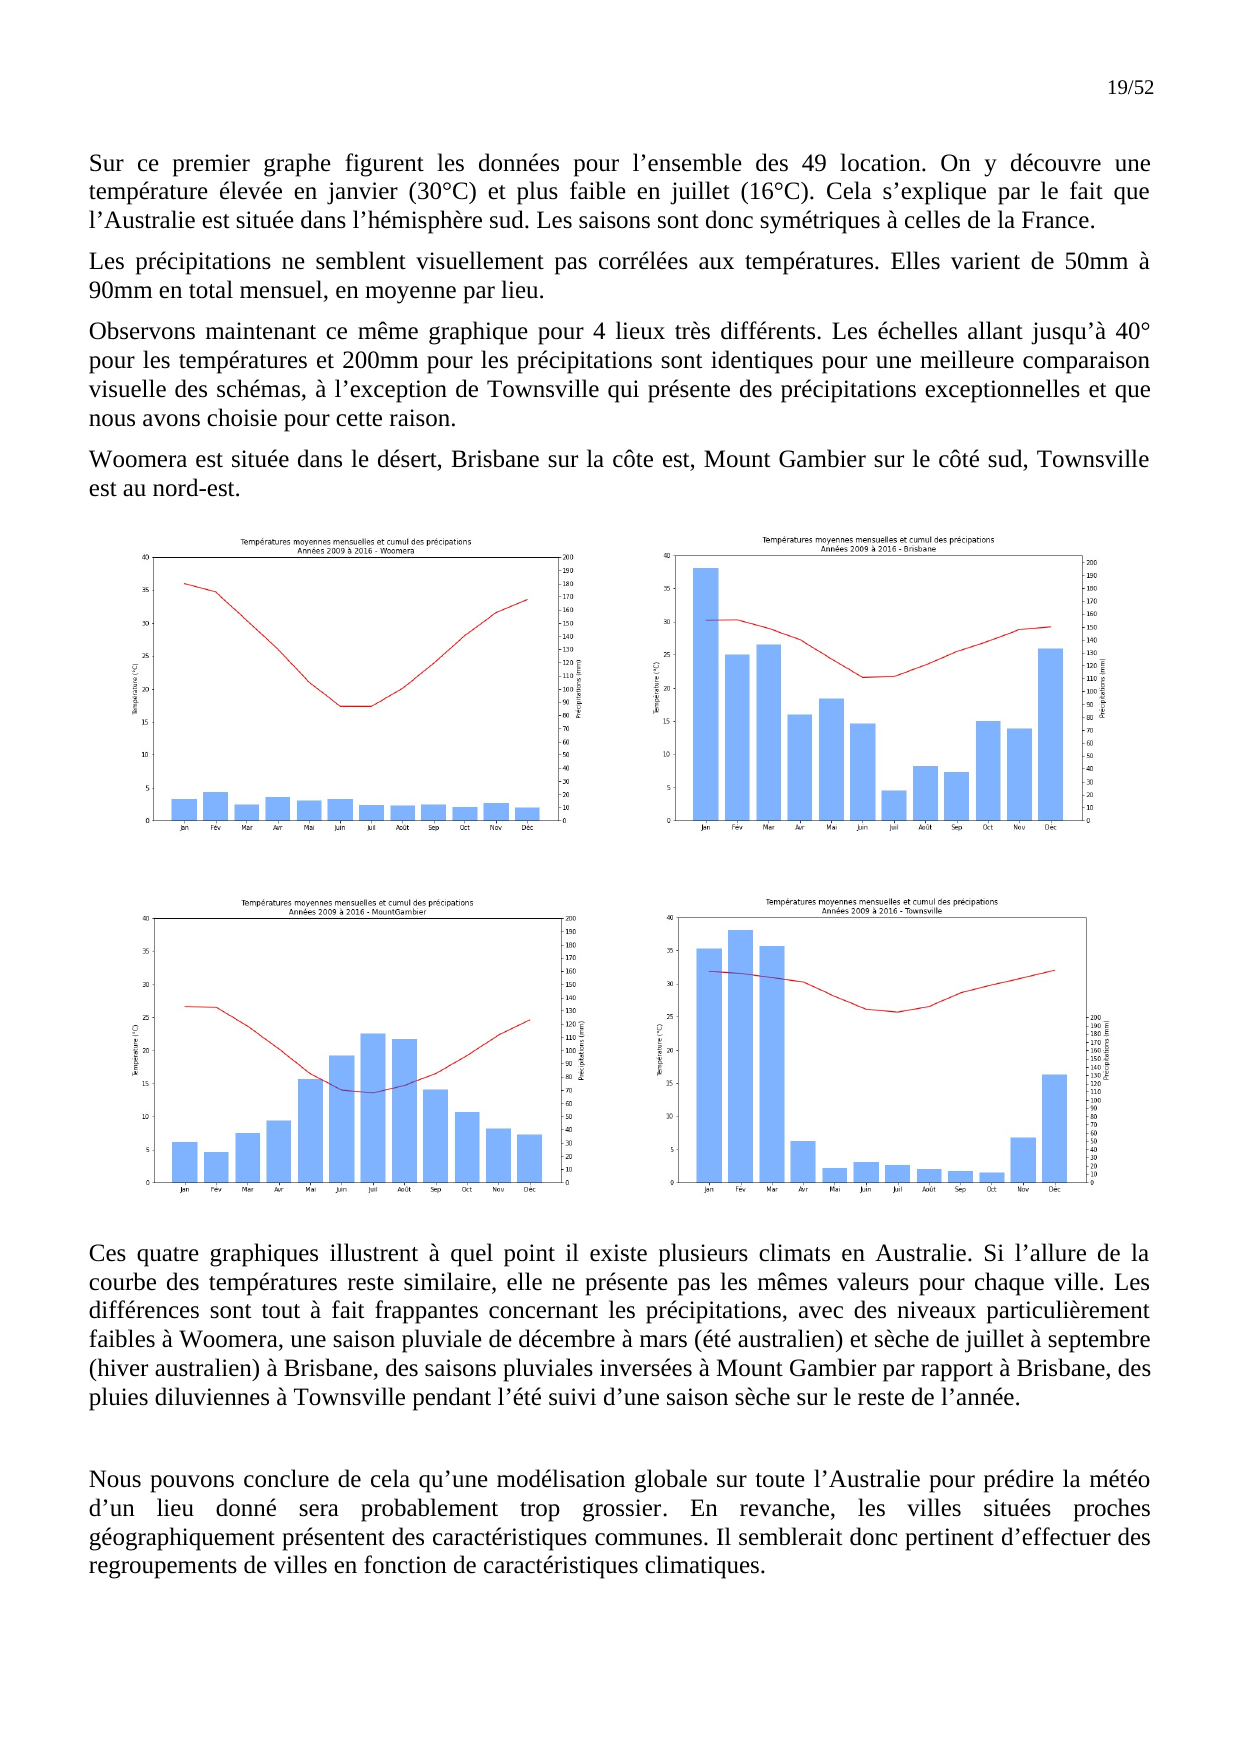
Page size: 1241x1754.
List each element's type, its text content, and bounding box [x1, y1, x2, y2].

picture [88, 875, 1138, 1226]
text Les précipitations ne semblent visuellement pas corrélées aux températures. Elles varient de 50mm à 90mm en total mensuel, en moyenne par lieu. [89, 246, 1152, 304]
picture [88, 513, 1134, 864]
text Observons maintenant ce même graphique pour 4 lieux très différents. Les échelles allant jusqu’à 40° pour les températures et 200mm pour les précipitations sont identiques pour une meilleure comparaison visuelle des schémas, à l’exception de Townsville qui présente des précipitations exceptionnelles et que nous avons choisie pour cette raison. [89, 316, 1152, 431]
text Woomera est située dans le désert, Brisbane sur la côte est, Mount Gambier sur le côté sud, Townsville est au nord-est. [89, 444, 1152, 501]
text Nous pouvons conclure de cela qu’une modélisation globale sur toute l’Australie pour prédire la météo d’un lieu donné sera probablement trop grossier. En revanche, les villes situées proches géographiquement présentent des caractéristiques communes. Il semblerait donc pertinent d’effectuer des regroupements de villes en fonction de caractéristiques climatiques. [89, 1464, 1152, 1579]
text Sur ce premier graphe figurent les données pour l’ensemble des 49 location. On y découvre une température élevée en janvier (30°C) et plus faible en juillet (16°C). Cela s’explique par le fait que l’Australie est située dans l’hémisphère sud. Les saisons sont donc symétriques à celles de la France. [89, 148, 1152, 234]
text Ces quatre graphiques illustrent à quel point il existe plusieurs climats en Australie. Si l’allure de la courbe des températures reste similaire, elle ne présente pas les mêmes valeurs pour chaque ville. Les différences sont tout à fait frappantes concernant les précipitations, avec des niveaux particulièrement faibles à Woomera, une saison pluviale de décembre à mars (été australien) et sèche de juillet à septembre (hiver australien) à Brisbane, des saisons pluviales inversées à Mount Gambier par rapport à Brisbane, des pluies diluviennes à Townsville pendant l’été suivi d’une saison sèche sur le reste de l’année. [89, 1238, 1152, 1411]
